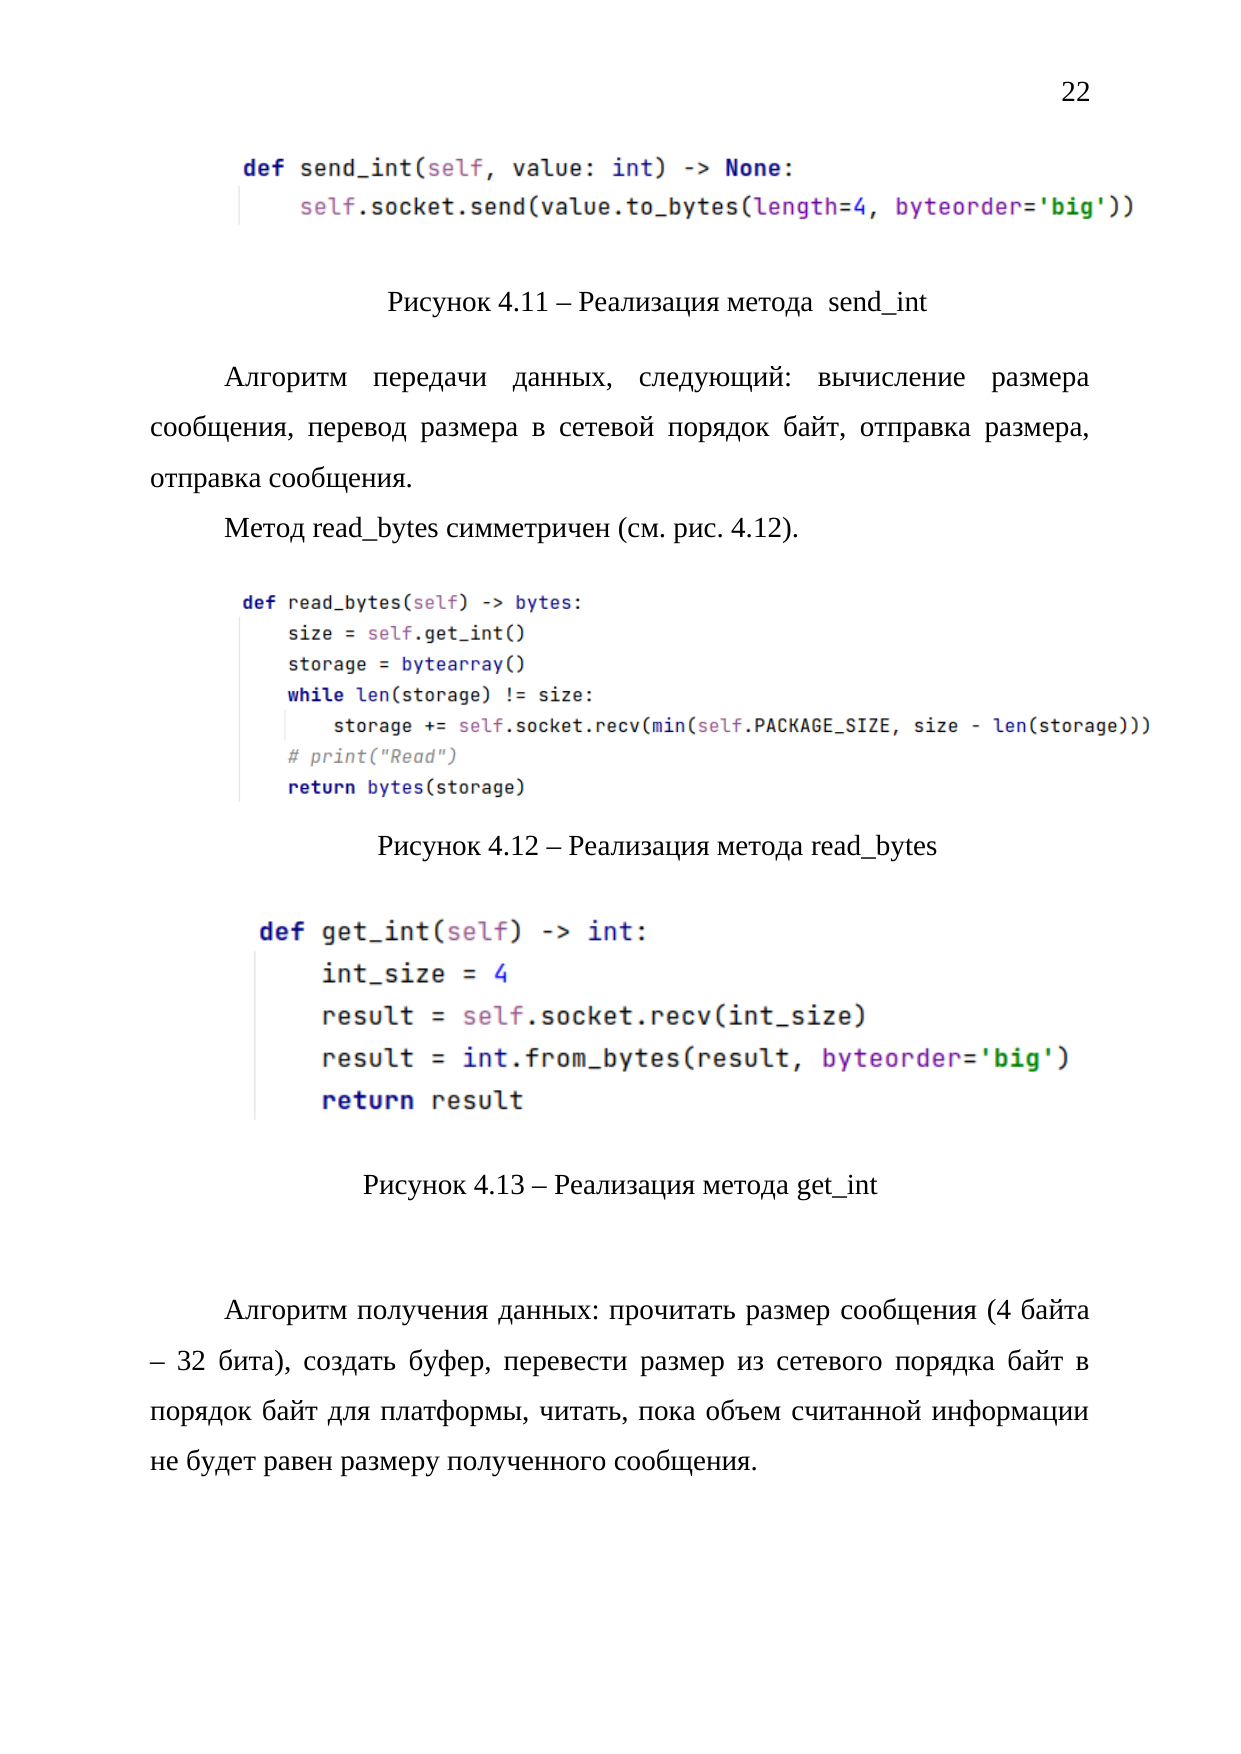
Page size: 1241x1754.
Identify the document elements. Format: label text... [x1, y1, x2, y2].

text Рисунок 4.12 – Реализация метода read_bytes [150, 828, 1090, 861]
text Алгоритм передачи данных, следующий: вычисление размера сообщения, перевод размера в сетевой порядок байт, отправка размера, отправка сообщения. [150, 359, 1090, 493]
text Рисунок 4.11 – Реализация метода send_int [150, 284, 1090, 317]
picture [223, 903, 1116, 1150]
text Алгоритм получения данных: прочитать размер сообщения (4 байта – 32 бита), создать буфер, перевести размер из сетевого порядка байт в порядок байт для платформы, читать, пока объем считанной информации не будет равен размеру полученного сообщения. [150, 1292, 1090, 1477]
text Метод read_bytes симметричен (см. рис. 4.12). [150, 510, 1090, 543]
picture [223, 585, 1164, 812]
picture [223, 150, 1164, 242]
